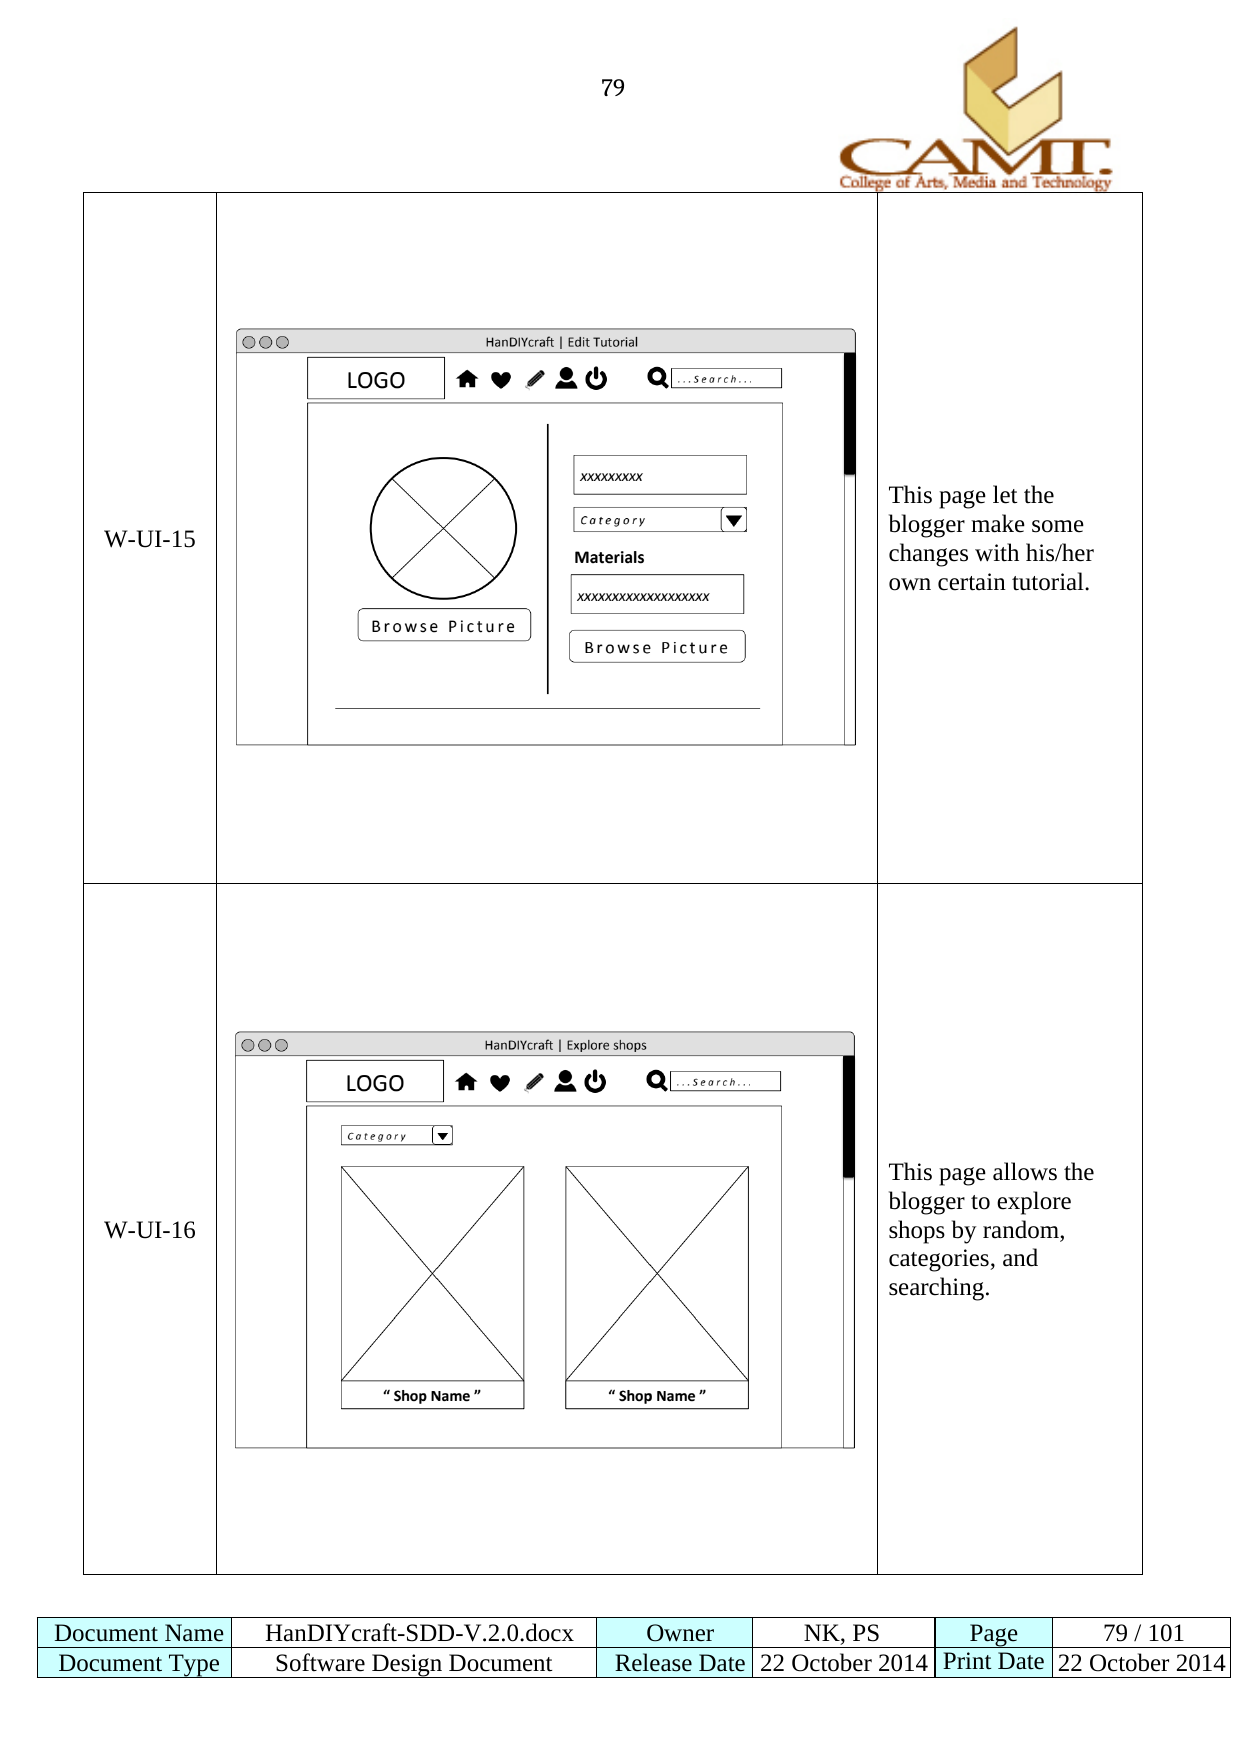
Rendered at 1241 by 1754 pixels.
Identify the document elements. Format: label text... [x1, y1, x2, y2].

table_cell W-UI-16 [84, 884, 216, 1574]
table_cell [217, 884, 877, 1574]
picture [755, 18, 1221, 207]
table_cell [217, 193, 877, 883]
table_cell This page allows the blogger to explore shops by random, categories, and searching. [878, 884, 1142, 1574]
table_cell This page let the blogger make some changes with his/her own certain tutorial. [878, 193, 1142, 883]
table_cell W-UI-15 [84, 193, 216, 883]
